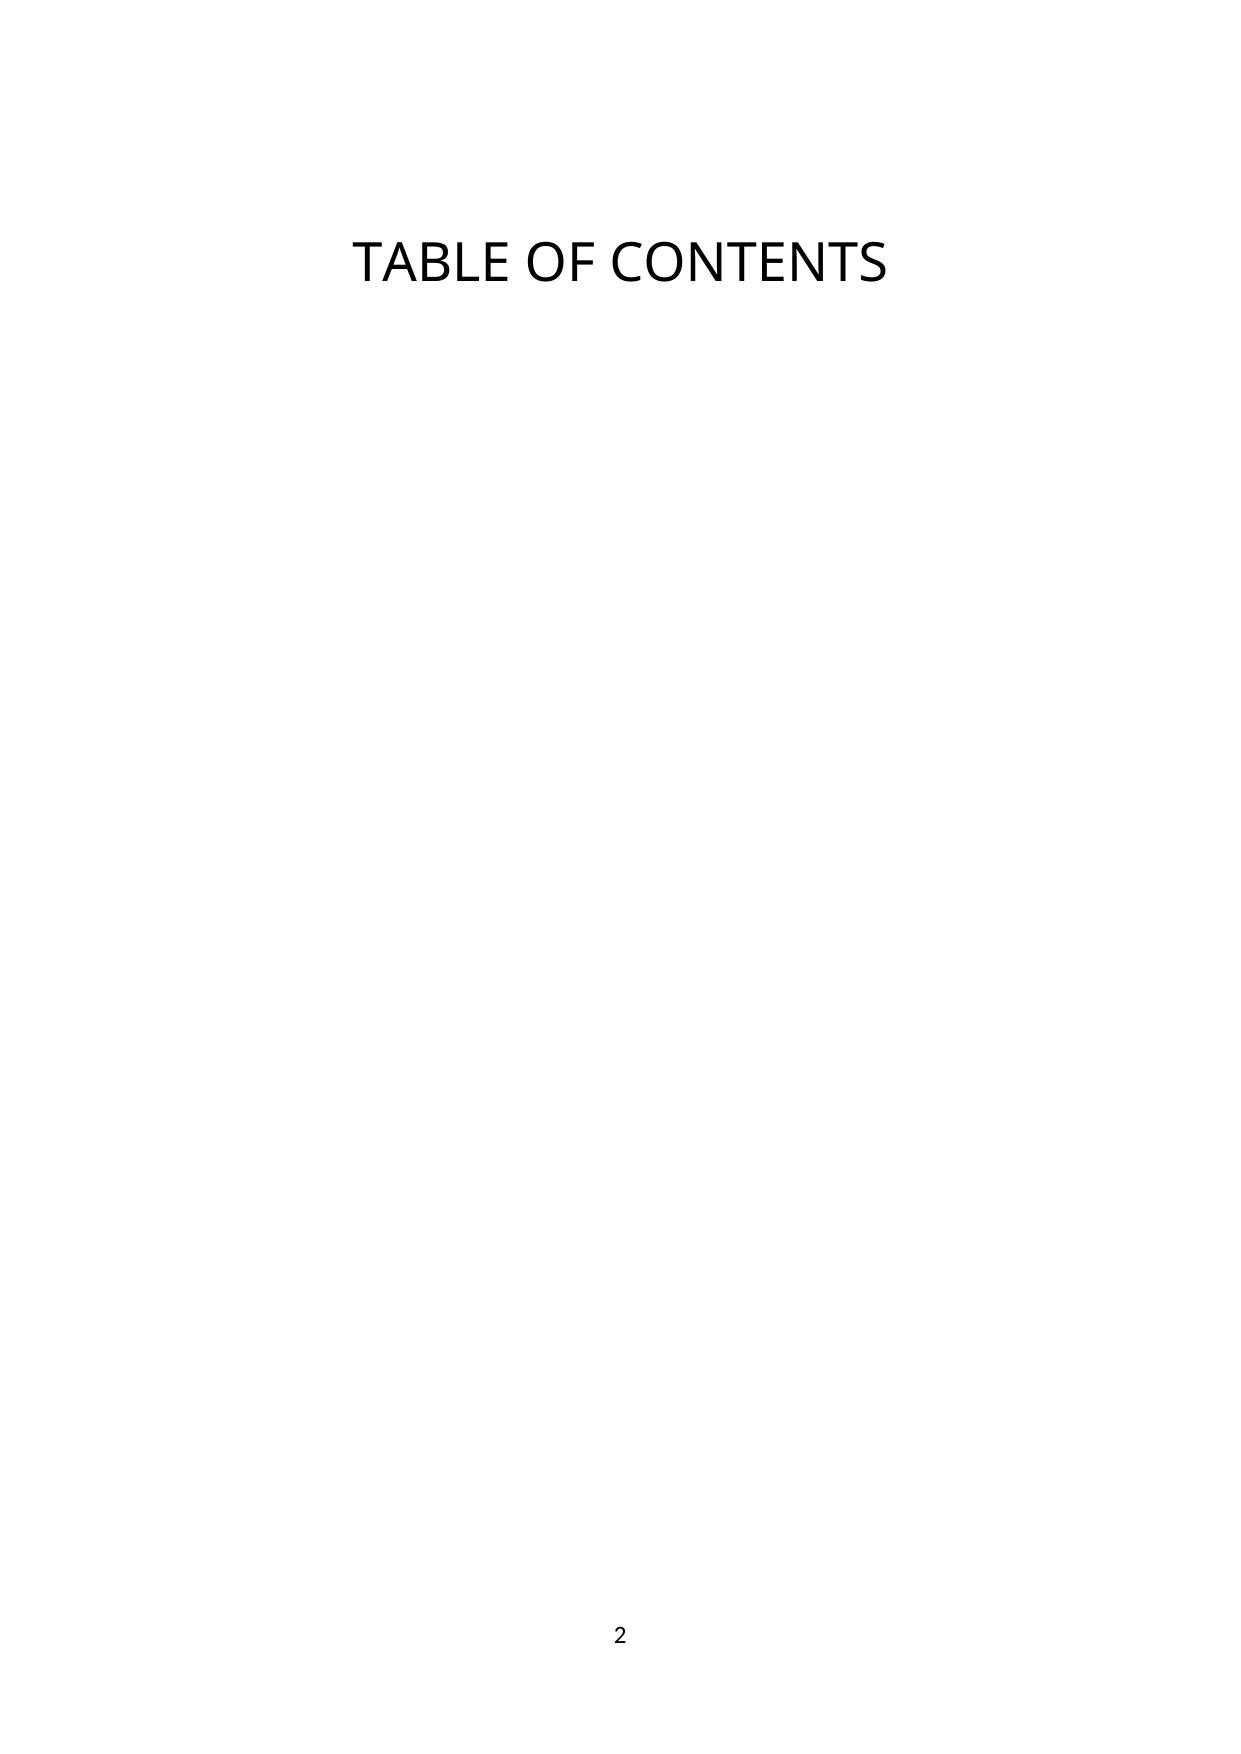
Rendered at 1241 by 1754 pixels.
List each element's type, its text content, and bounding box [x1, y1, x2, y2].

title TABLE OF CONTENTS [150, 224, 1090, 298]
